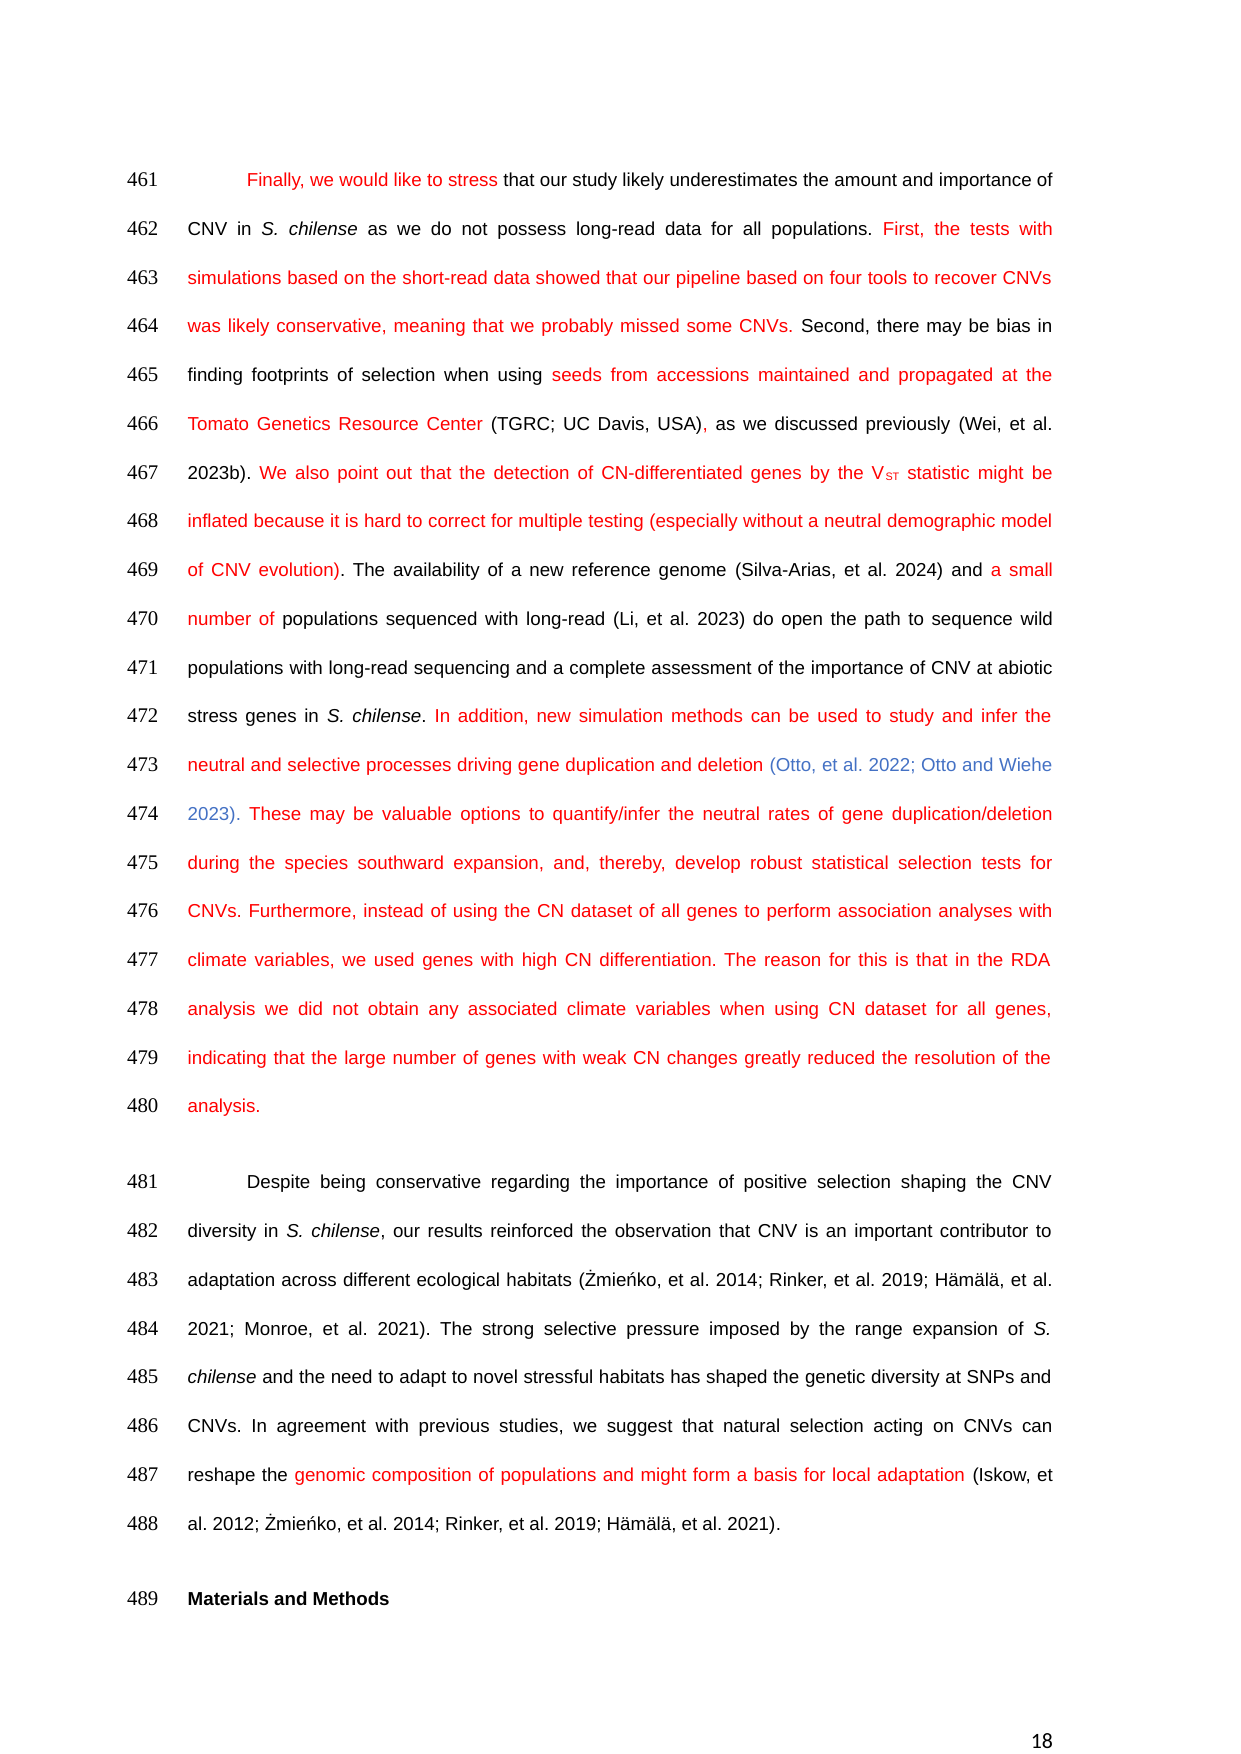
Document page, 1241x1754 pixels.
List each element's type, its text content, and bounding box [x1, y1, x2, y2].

text Despite being conservative regarding the importance of positive selection shaping the CNV diversity in S. chilense, our results reinforced the observation that CNV is an important contributor to adaptation across different ecological habitats (Żmieńko, et al. 2014; Rinker, et al. 2019; Hämälä, et al. 2021; Monroe, et al. 2021). The strong selective pressure imposed by the range expansion of S. chilense and the need to adapt to novel stressful habitats has shaped the genetic diversity at SNPs and CNVs. In agreement with previous studies, we suggest that natural selection acting on CNVs can reshape the genomic composition of populations and might form a basis for local adaptation (Iskow, et al. 2012; Żmieńko, et al. 2014; Rinker, et al. 2019; Hämälä, et al. 2021). [187, 1166, 1053, 1539]
text Materials and Methods [187, 1583, 1053, 1615]
text Finally, we would like to stress that our study likely underestimates the amount and importance of CNV in S. chilense as we do not possess long-read data for all populations. First, the tests with simulations based on the short-read data showed that our pipeline based on four tools to recover CNVs was likely conservative, meaning that we probably missed some CNVs. Second, there may be bias in finding footprints of selection when using seeds from accessions maintained and propagated at the Tomato Genetics Resource Center (TGRC; UC Davis, USA), as we discussed previously (Wei, et al. 2023b). We also point out that the detection of CN-differentiated genes by the VST statistic might be inflated because it is hard to correct for multiple testing (especially without a neutral demographic model of CNV evolution). The availability of a new reference genome (Silva-Arias, et al. 2024) and a small number of populations sequenced with long-read (Li, et al. 2023) do open the path to sequence wild populations with long-read sequencing and a complete assessment of the importance of CNV at abiotic stress genes in S. chilense. In addition, new simulation methods can be used to study and infer the neutral and selective processes driving gene duplication and deletion (Otto, et al. 2022; Otto and Wiehe 2023). These may be valuable options to quantify/infer the neutral rates of gene duplication/deletion during the species southward expansion, and, thereby, develop robust statistical selection tests for CNVs. Furthermore, instead of using the CN dataset of all genes to perform association analyses with climate variables, we used genes with high CN differentiation. The reason for this is that in the RDA analysis we did not obtain any associated climate variables when using CN dataset for all genes, indicating that the large number of genes with weak CN changes greatly reduced the resolution of the analysis. [187, 164, 1053, 1122]
